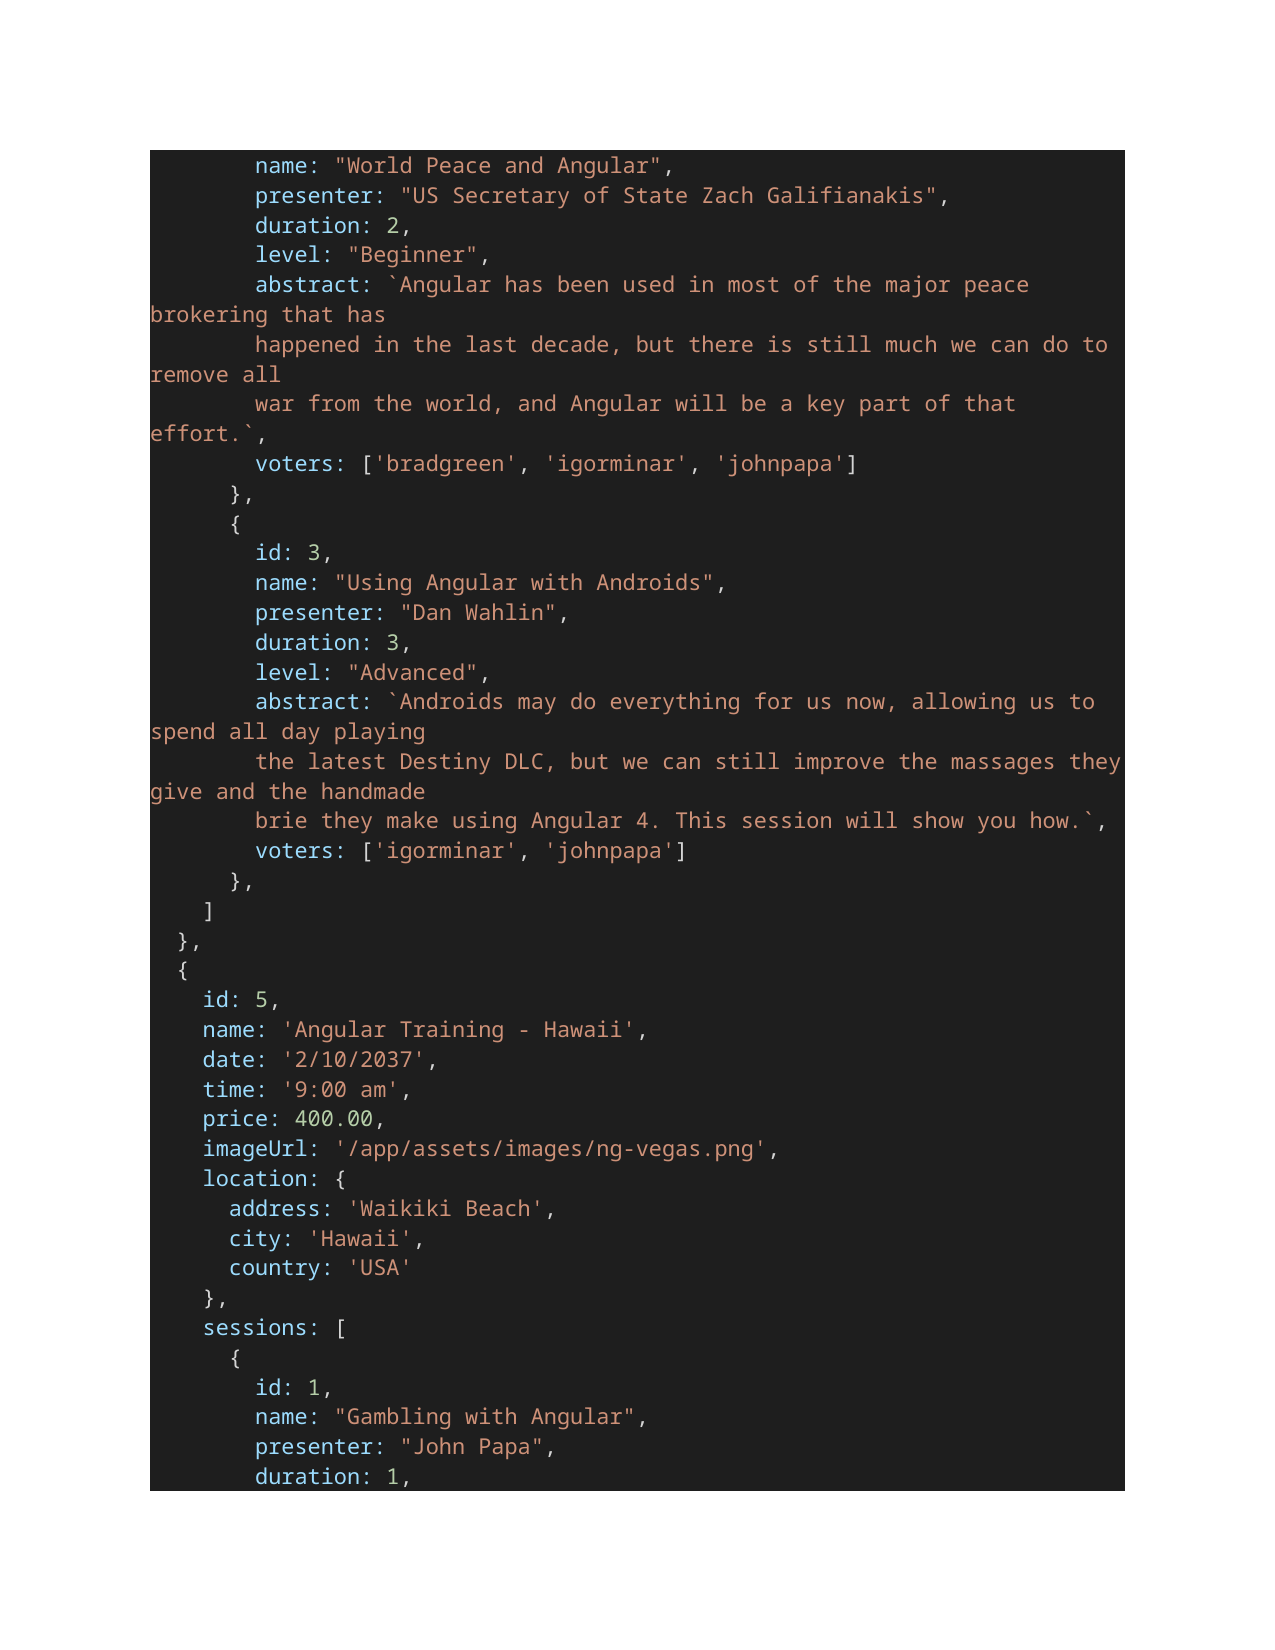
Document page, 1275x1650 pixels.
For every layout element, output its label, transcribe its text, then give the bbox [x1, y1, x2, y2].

text city: 'Hawaii', [150, 1222, 1125, 1252]
text }, [150, 1282, 1125, 1312]
text }, [150, 924, 1125, 954]
text address: 'Waikiki Beach', [150, 1193, 1125, 1222]
text date: '2/10/2037', [150, 1044, 1125, 1073]
text imageUrl: '/app/assets/images/ng-vegas.png', [150, 1133, 1125, 1163]
text name: "Using Angular with Androids", [150, 567, 1125, 597]
text level: "Beginner", [150, 239, 1125, 269]
text happened in the last decade, but there is still much we can do to remove all [150, 329, 1125, 388]
text presenter: "John Papa", [150, 1431, 1125, 1461]
text presenter: "Dan Wahlin", [150, 597, 1125, 627]
text location: { [150, 1163, 1125, 1193]
text id: 3, [150, 537, 1125, 567]
text voters: ['bradgreen', 'igorminar', 'johnpapa'] [150, 448, 1125, 478]
text name: "Gambling with Angular", [150, 1401, 1125, 1431]
text { [150, 1342, 1125, 1371]
text presenter: "US Secretary of State Zach Galifianakis", [150, 180, 1125, 209]
text { [150, 954, 1125, 984]
text }, [150, 478, 1125, 507]
text duration: 1, [150, 1461, 1125, 1491]
text duration: 3, [150, 627, 1125, 656]
text name: 'Angular Training - Hawaii', [150, 1014, 1125, 1044]
text abstract: `Angular has been used in most of the major peace brokering that has [150, 269, 1125, 329]
text time: '9:00 am', [150, 1073, 1125, 1103]
text level: "Advanced", [150, 656, 1125, 686]
text { [150, 507, 1125, 537]
text voters: ['igorminar', 'johnpapa'] [150, 835, 1125, 865]
text name: "World Peace and Angular", [150, 150, 1125, 180]
text sessions: [ [150, 1312, 1125, 1342]
text country: 'USA' [150, 1252, 1125, 1282]
text ] [150, 895, 1125, 924]
text id: 1, [150, 1371, 1125, 1401]
text war from the world, and Angular will be a key part of that effort.`, [150, 388, 1125, 448]
text duration: 2, [150, 209, 1125, 239]
text abstract: `Androids may do everything for us now, allowing us to spend all day playing [150, 686, 1125, 746]
text brie they make using Angular 4. This session will show you how.`, [150, 805, 1125, 835]
text id: 5, [150, 984, 1125, 1014]
text the latest Destiny DLC, but we can still improve the massages they give and the handmade [150, 746, 1125, 805]
text price: 400.00, [150, 1103, 1125, 1133]
text }, [150, 865, 1125, 895]
